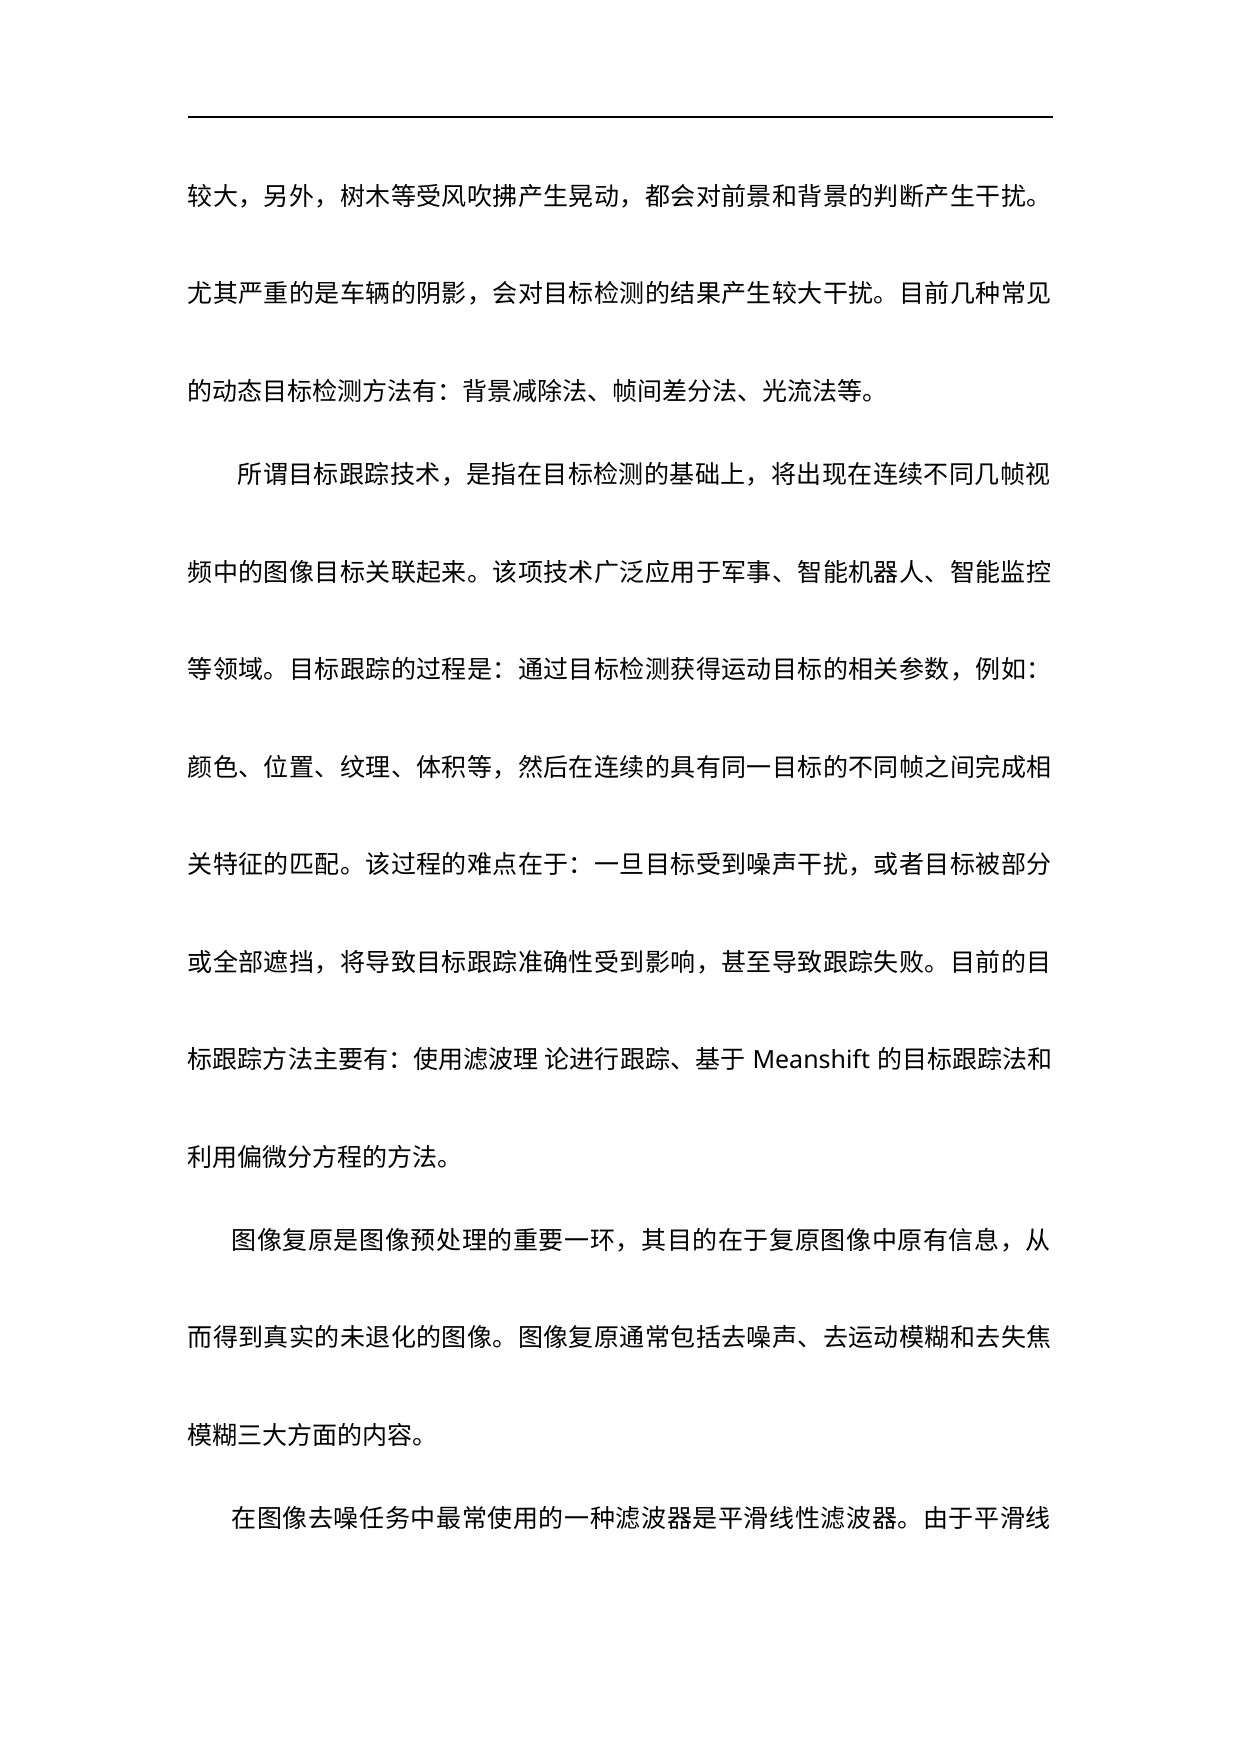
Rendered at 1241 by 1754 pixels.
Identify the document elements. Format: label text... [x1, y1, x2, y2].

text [187, 162, 1053, 422]
text 图像复原是图像预处理的重要一环，其目的在于复原图像中原有信息，从而得到真实的未退化的图像。图像复原通常包括去噪声、去运动模糊和去失焦模糊三大方面的内容。 [187, 1206, 1053, 1466]
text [187, 1484, 1053, 1549]
text 所谓目标跟踪技术，是指在目标检测的基础上，将出现在连续不同几帧视频中的图像目标关联起来。该项技术广泛应用于军事、智能机器人、智能监控等领域。目标跟踪的过程是：通过目标检测获得运动目标的相关参数，例如：颜色、位置、纹理、体积等，然后在连续的具有同一目标的不同帧之间完成相关特征的匹配。该过程的难点在于：一旦目标受到噪声干扰，或者目标被部分或全部遮挡，将导致目标跟踪准确性受到影响，甚至导致跟踪失败。目前的目标跟踪方法主要有：使用滤波理 论进行跟踪、基于 Meanshift 的目标跟踪法和利用偏微分方程的方法。 [187, 440, 1053, 1188]
